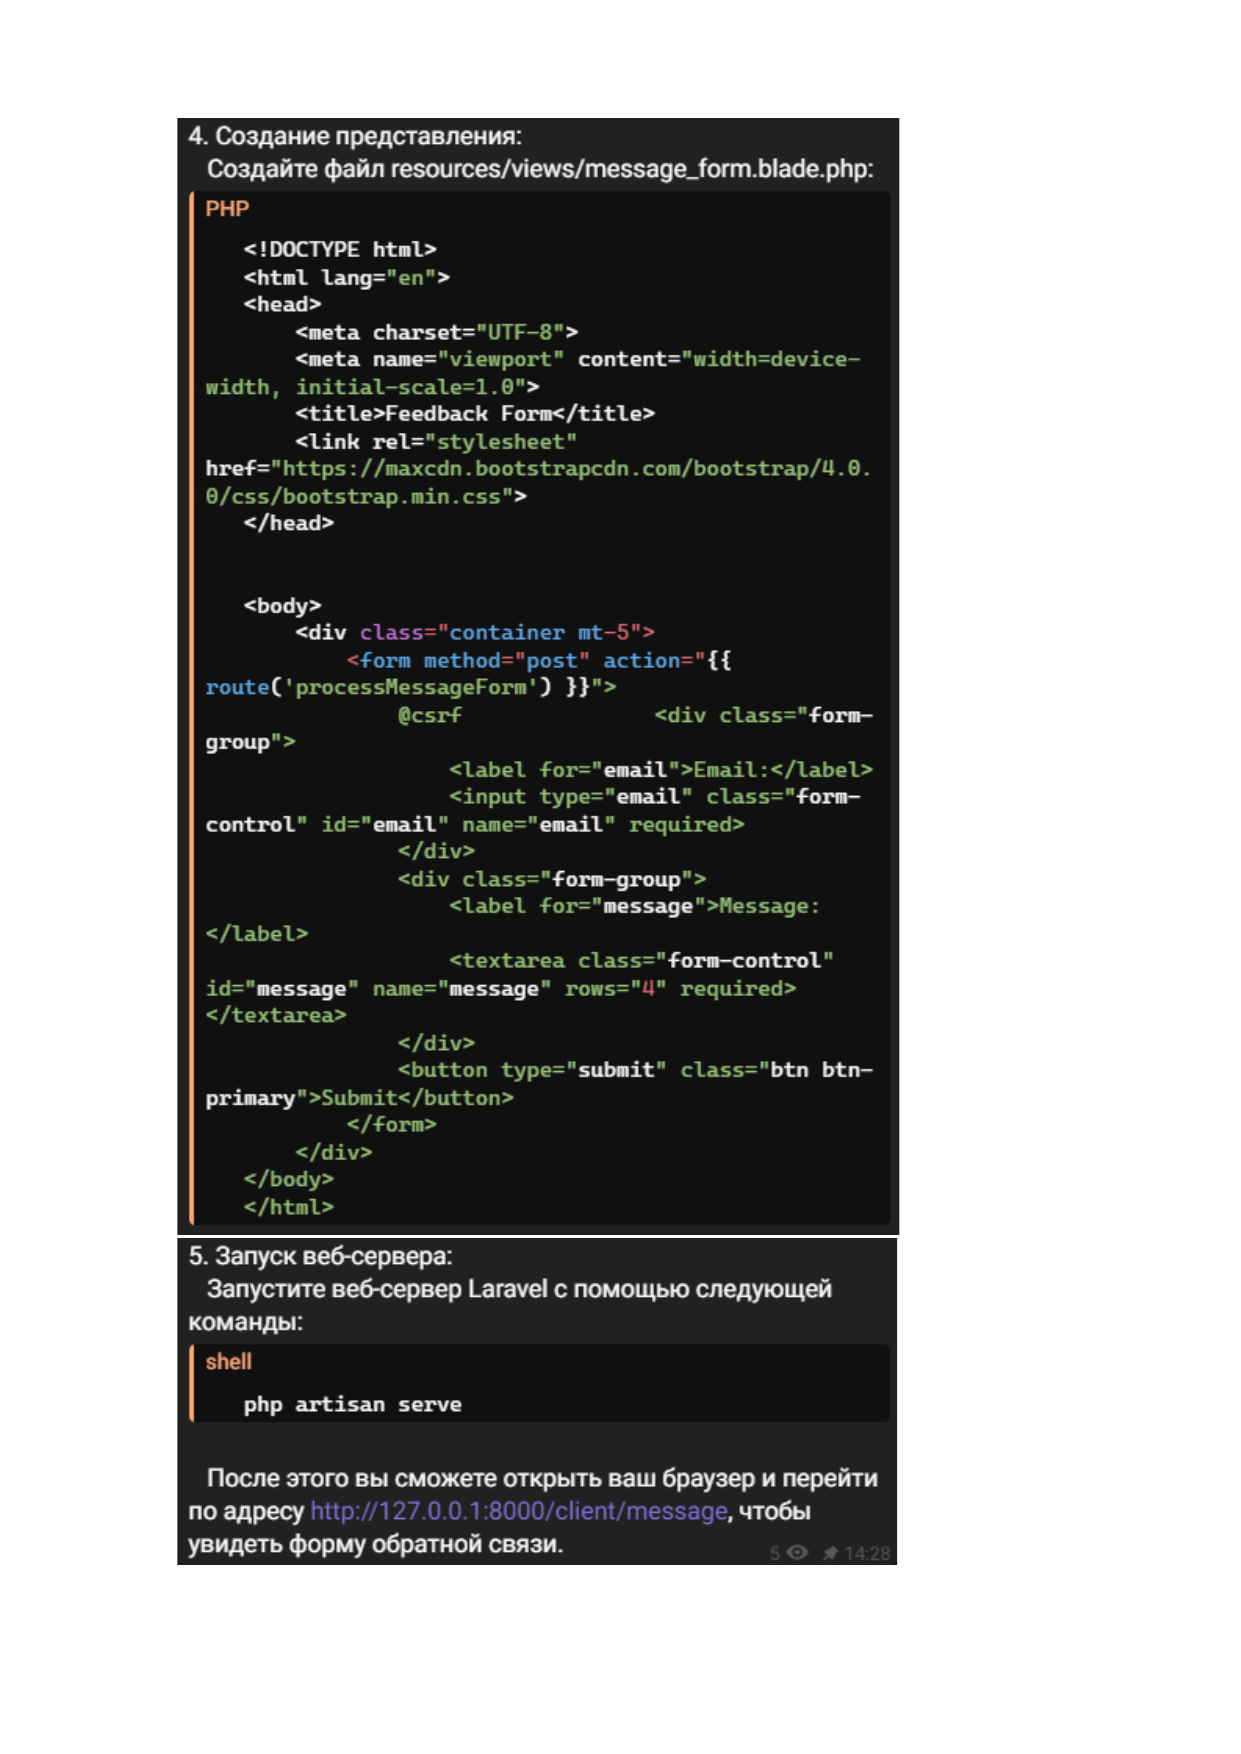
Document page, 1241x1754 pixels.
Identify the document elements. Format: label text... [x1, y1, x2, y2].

picture [177, 118, 900, 1235]
picture [177, 1238, 898, 1565]
